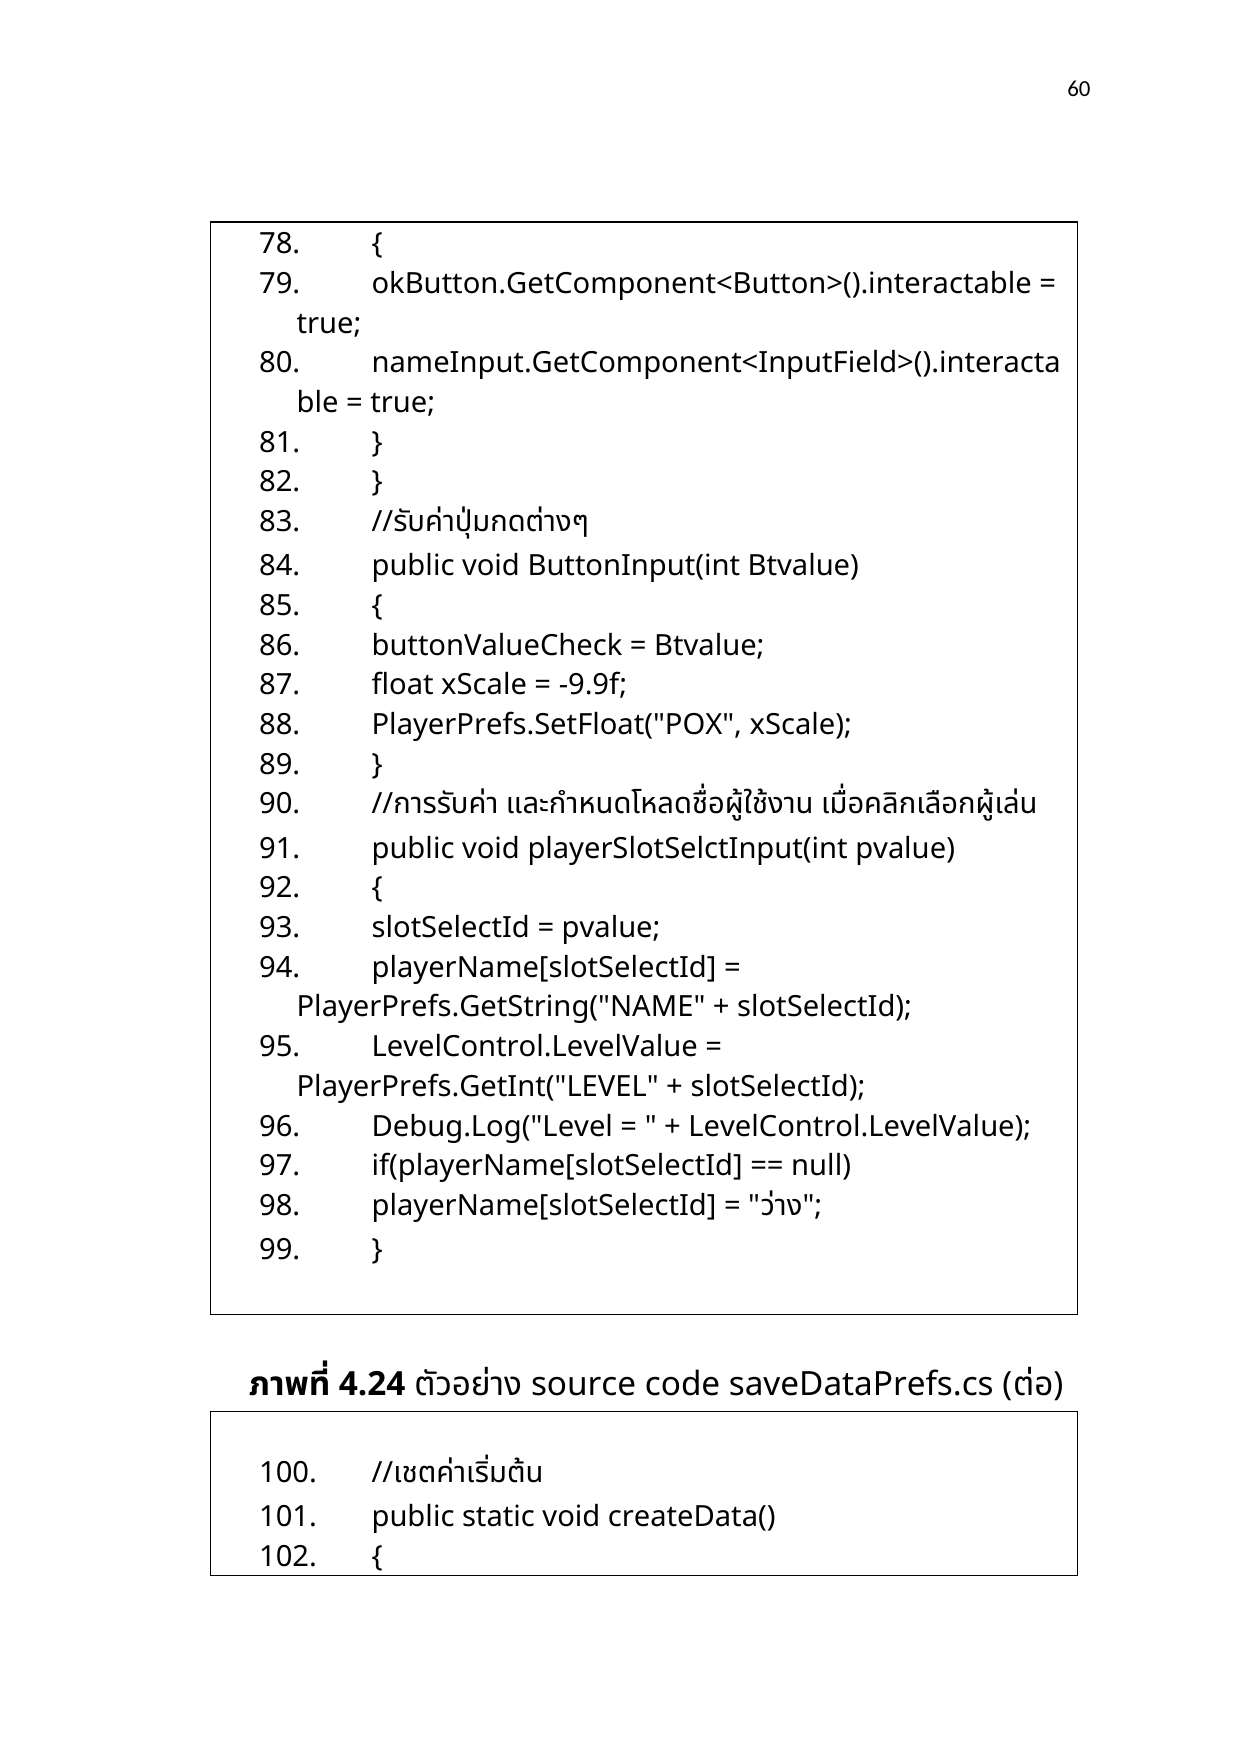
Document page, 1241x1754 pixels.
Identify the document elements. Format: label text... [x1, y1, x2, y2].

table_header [211, 223, 1077, 1313]
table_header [211, 1412, 1077, 1575]
text ภาพที่ 4.24 ตัวอย่าง source code saveDataPrefs.cs (ต่อ) [221, 1360, 1090, 1411]
